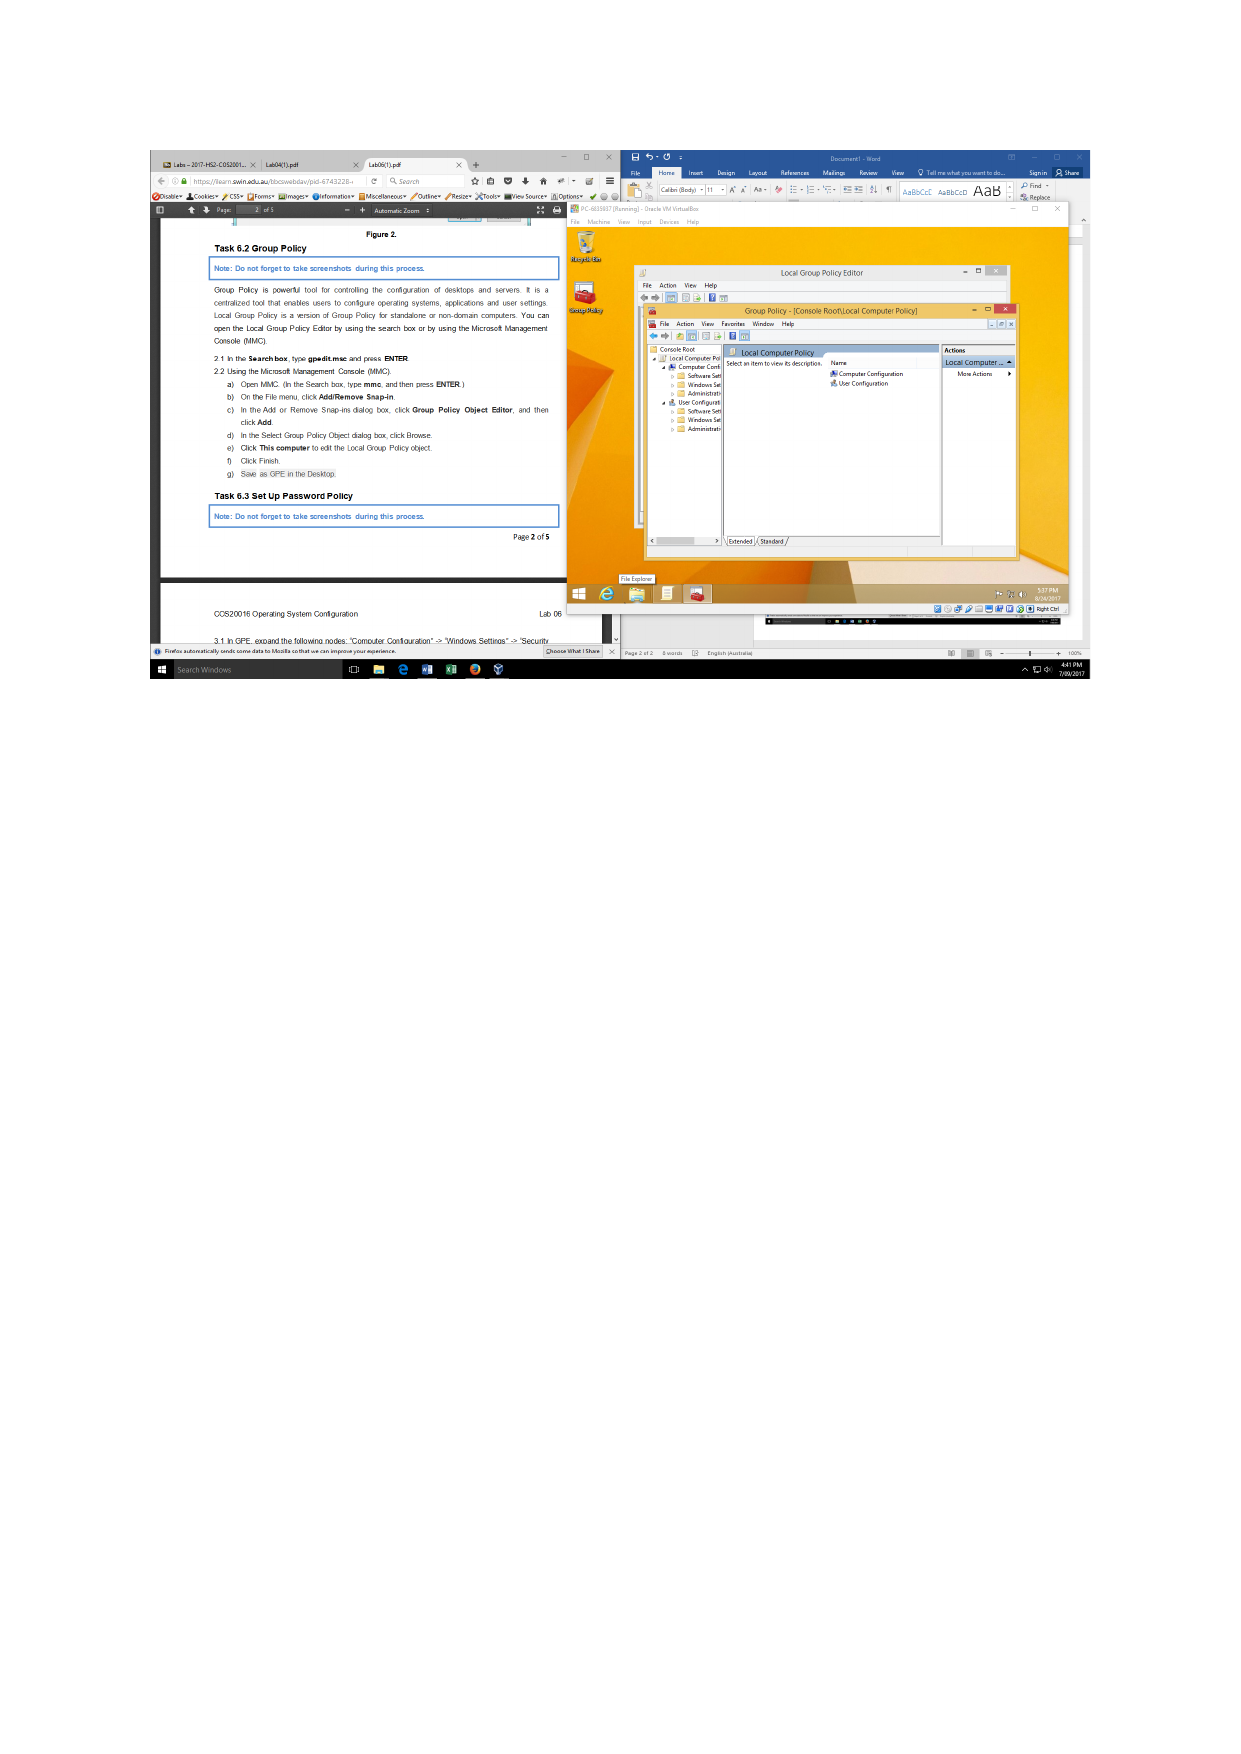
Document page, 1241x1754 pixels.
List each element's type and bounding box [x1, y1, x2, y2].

picture [150, 150, 1091, 679]
